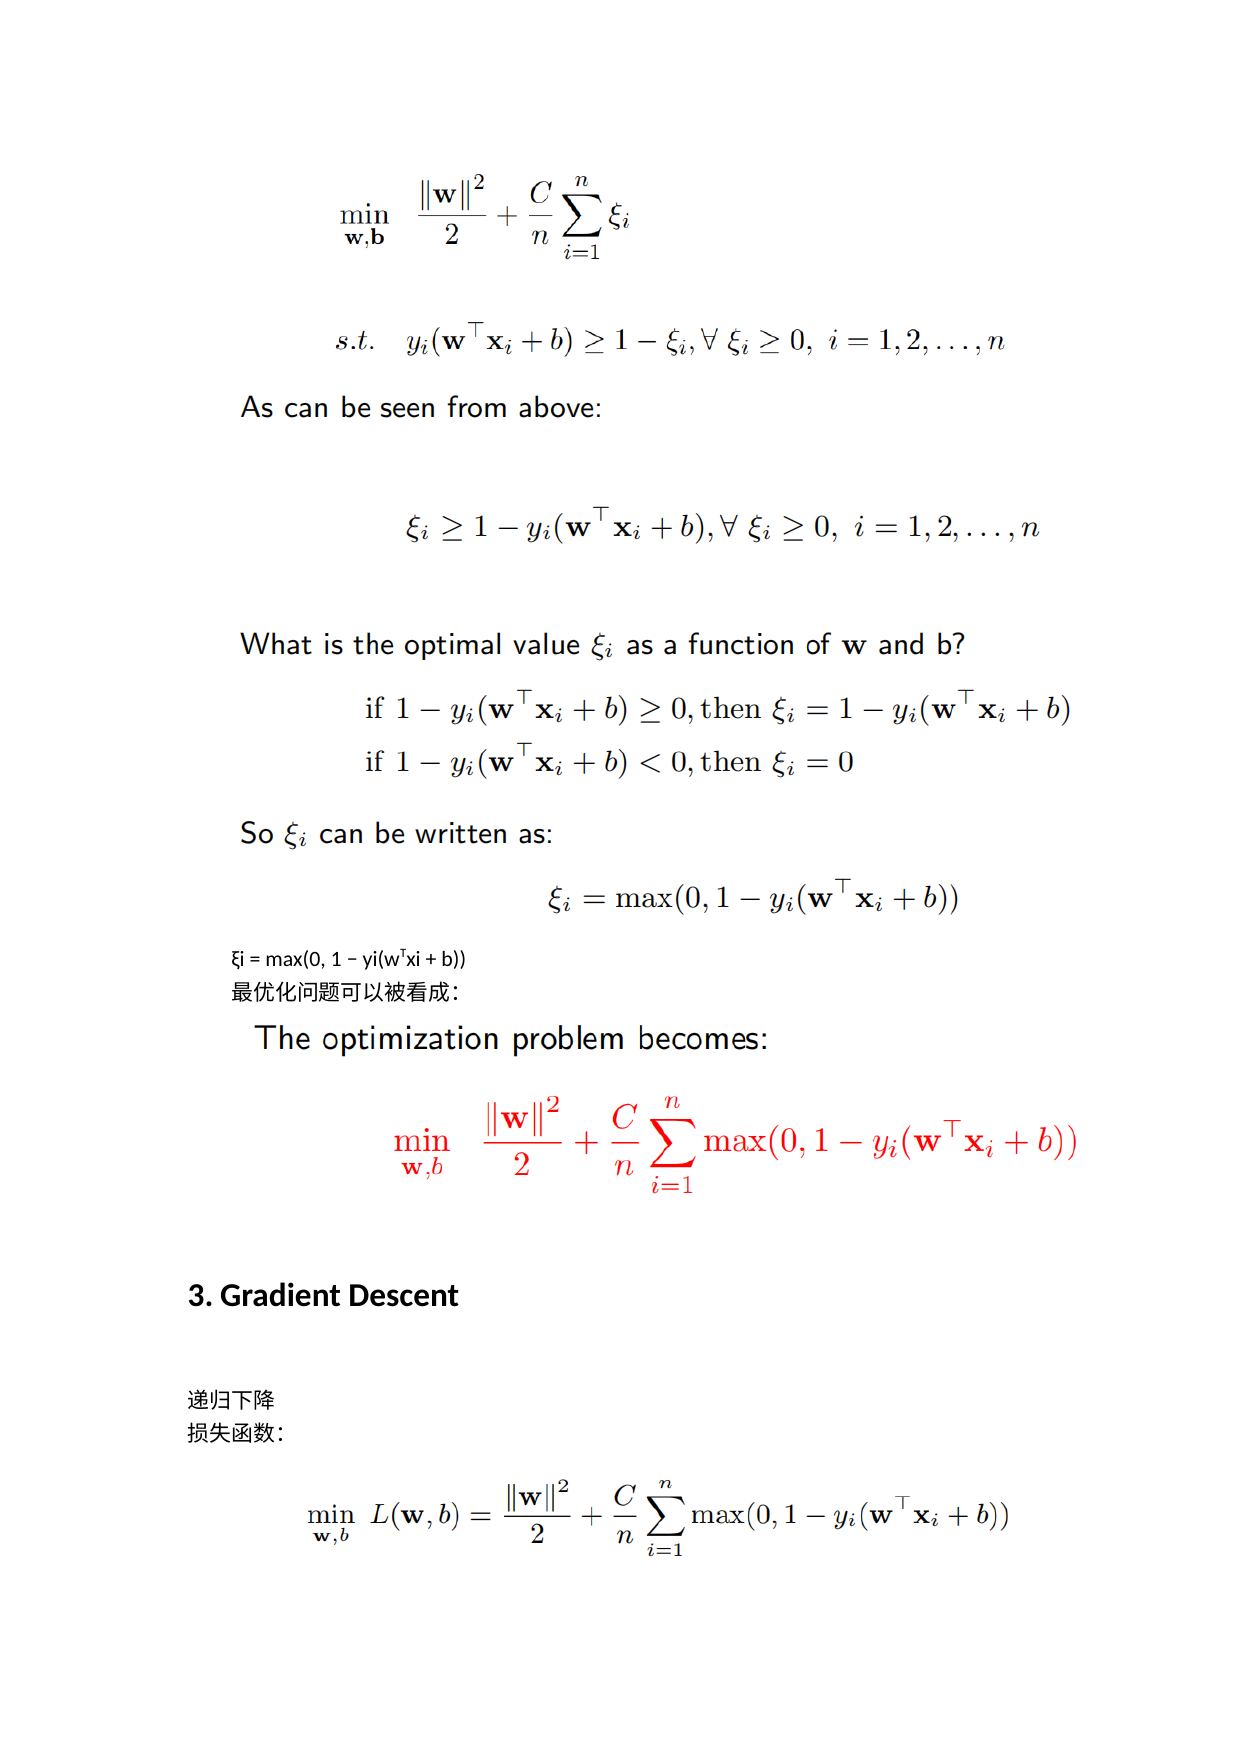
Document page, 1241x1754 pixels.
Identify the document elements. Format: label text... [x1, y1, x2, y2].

list 递归下降 [187, 1383, 1053, 1415]
picture [231, 389, 1096, 934]
picture [231, 1007, 1097, 1212]
list 最优化问题可以被看成： [187, 974, 1053, 1007]
picture [231, 162, 1096, 357]
list ξi = max(0, 1 − yi(wTxi + b)) [187, 942, 1053, 974]
list 损失函数： [187, 1415, 1053, 1448]
picture [187, 1447, 1052, 1571]
subtitle Gradient Descent [187, 1262, 1053, 1327]
